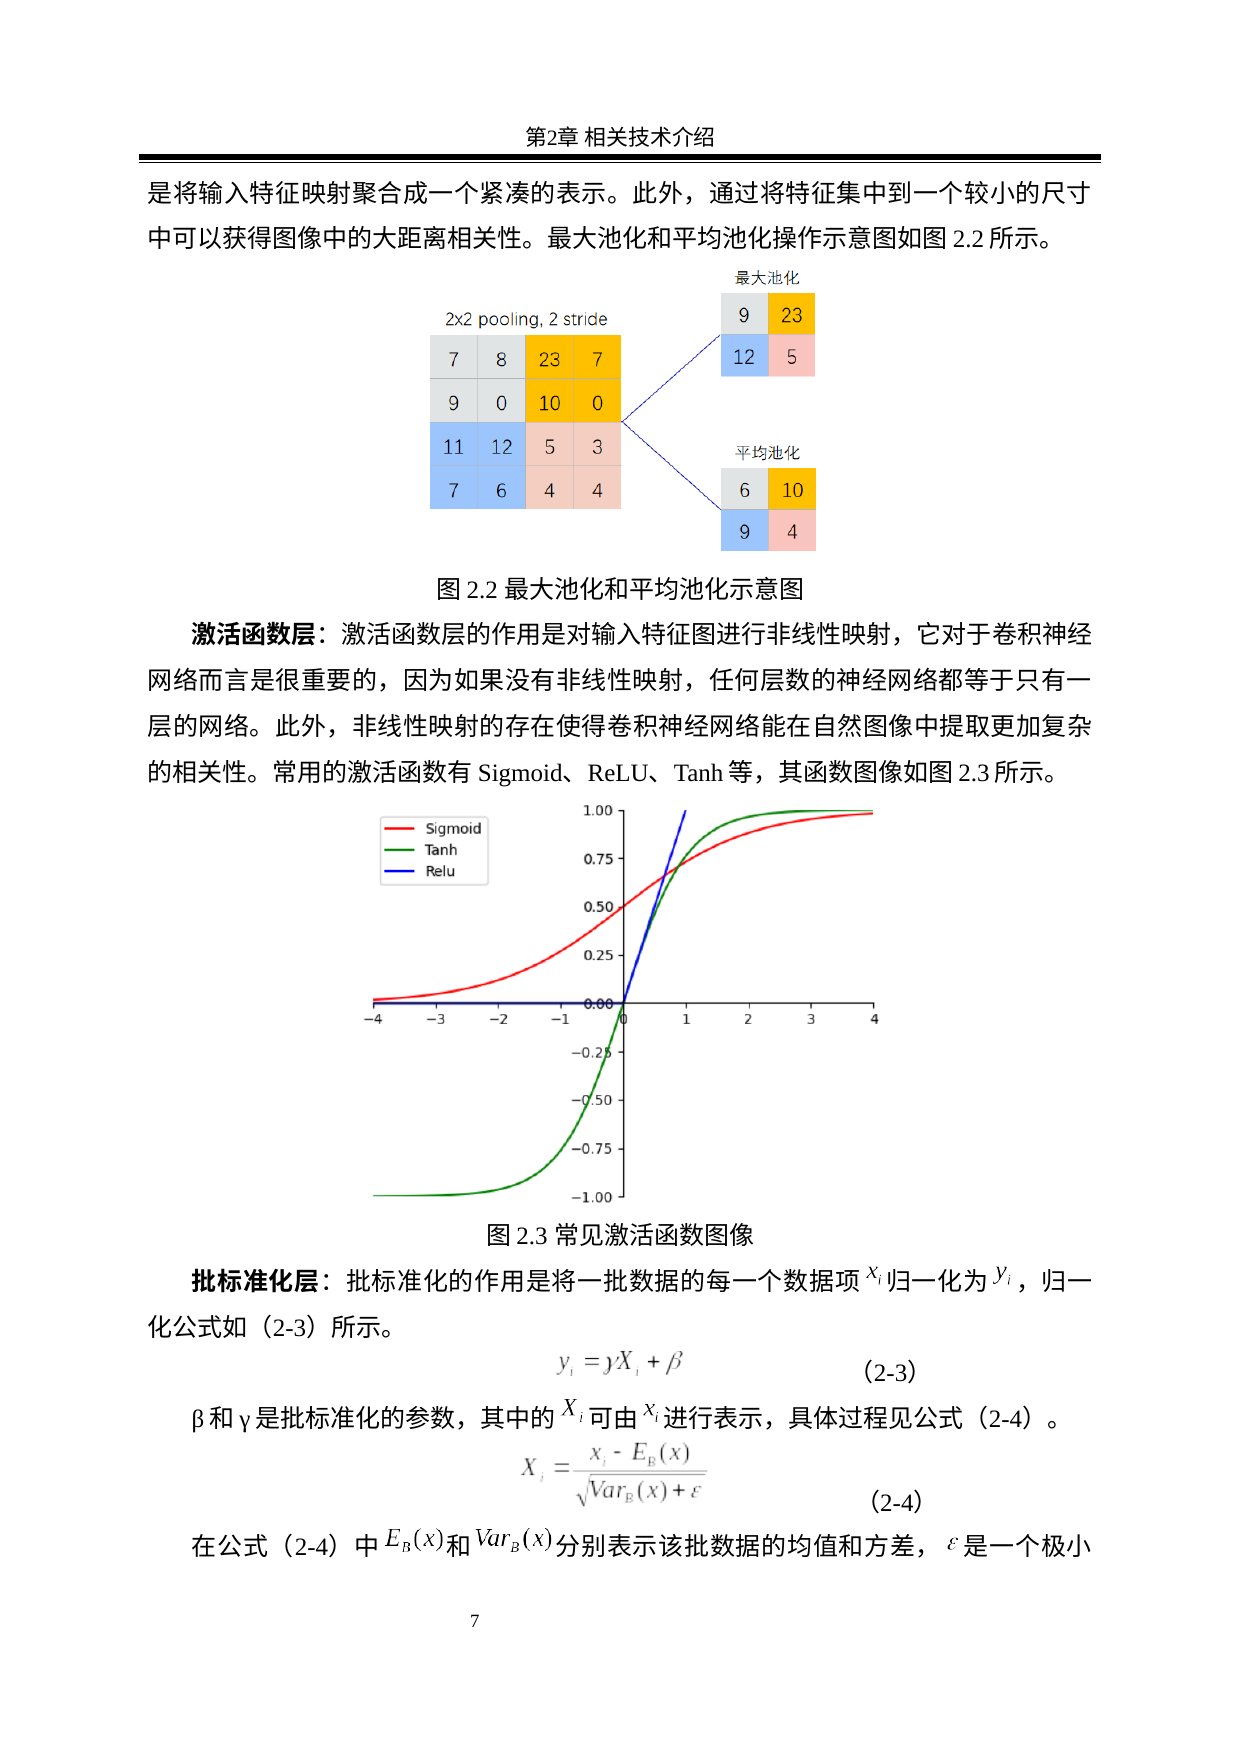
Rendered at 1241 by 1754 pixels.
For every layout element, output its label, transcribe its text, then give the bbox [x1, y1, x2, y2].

text β和γ是批标准化的参数，其中的可由进行表示，具体过程见公式（2-4）。 [148, 1391, 1093, 1437]
text 激活函数层：激活函数层的作用是对输入特征图进行非线性映射，它对于卷积神经网络而言是很重要的，因为如果没有非线性映射，任何层数的神经网络都等于只有一层的网络。此外，非线性映射的存在使得卷积神经网络能在自然图像中提取更加复杂的相关性。常用的激活函数有Sigmoid、ReLU、Tanh等，其函数图像如图2.3所示。 [148, 607, 1093, 791]
text 图2.2 最大池化和平均池化示意图 [148, 561, 1093, 607]
text 图2.3 常见激活函数图像 [148, 1208, 1093, 1253]
text （2-3） [148, 1345, 1093, 1391]
text （2-4） [148, 1437, 1093, 1519]
picture [354, 790, 887, 1208]
picture [407, 257, 833, 562]
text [148, 165, 1093, 257]
text 批标准化层：批标准化的作用是将一批数据的每一个数据项归一化为，归一化公式如（2-3）所示。 [148, 1253, 1093, 1345]
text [148, 1519, 1093, 1565]
